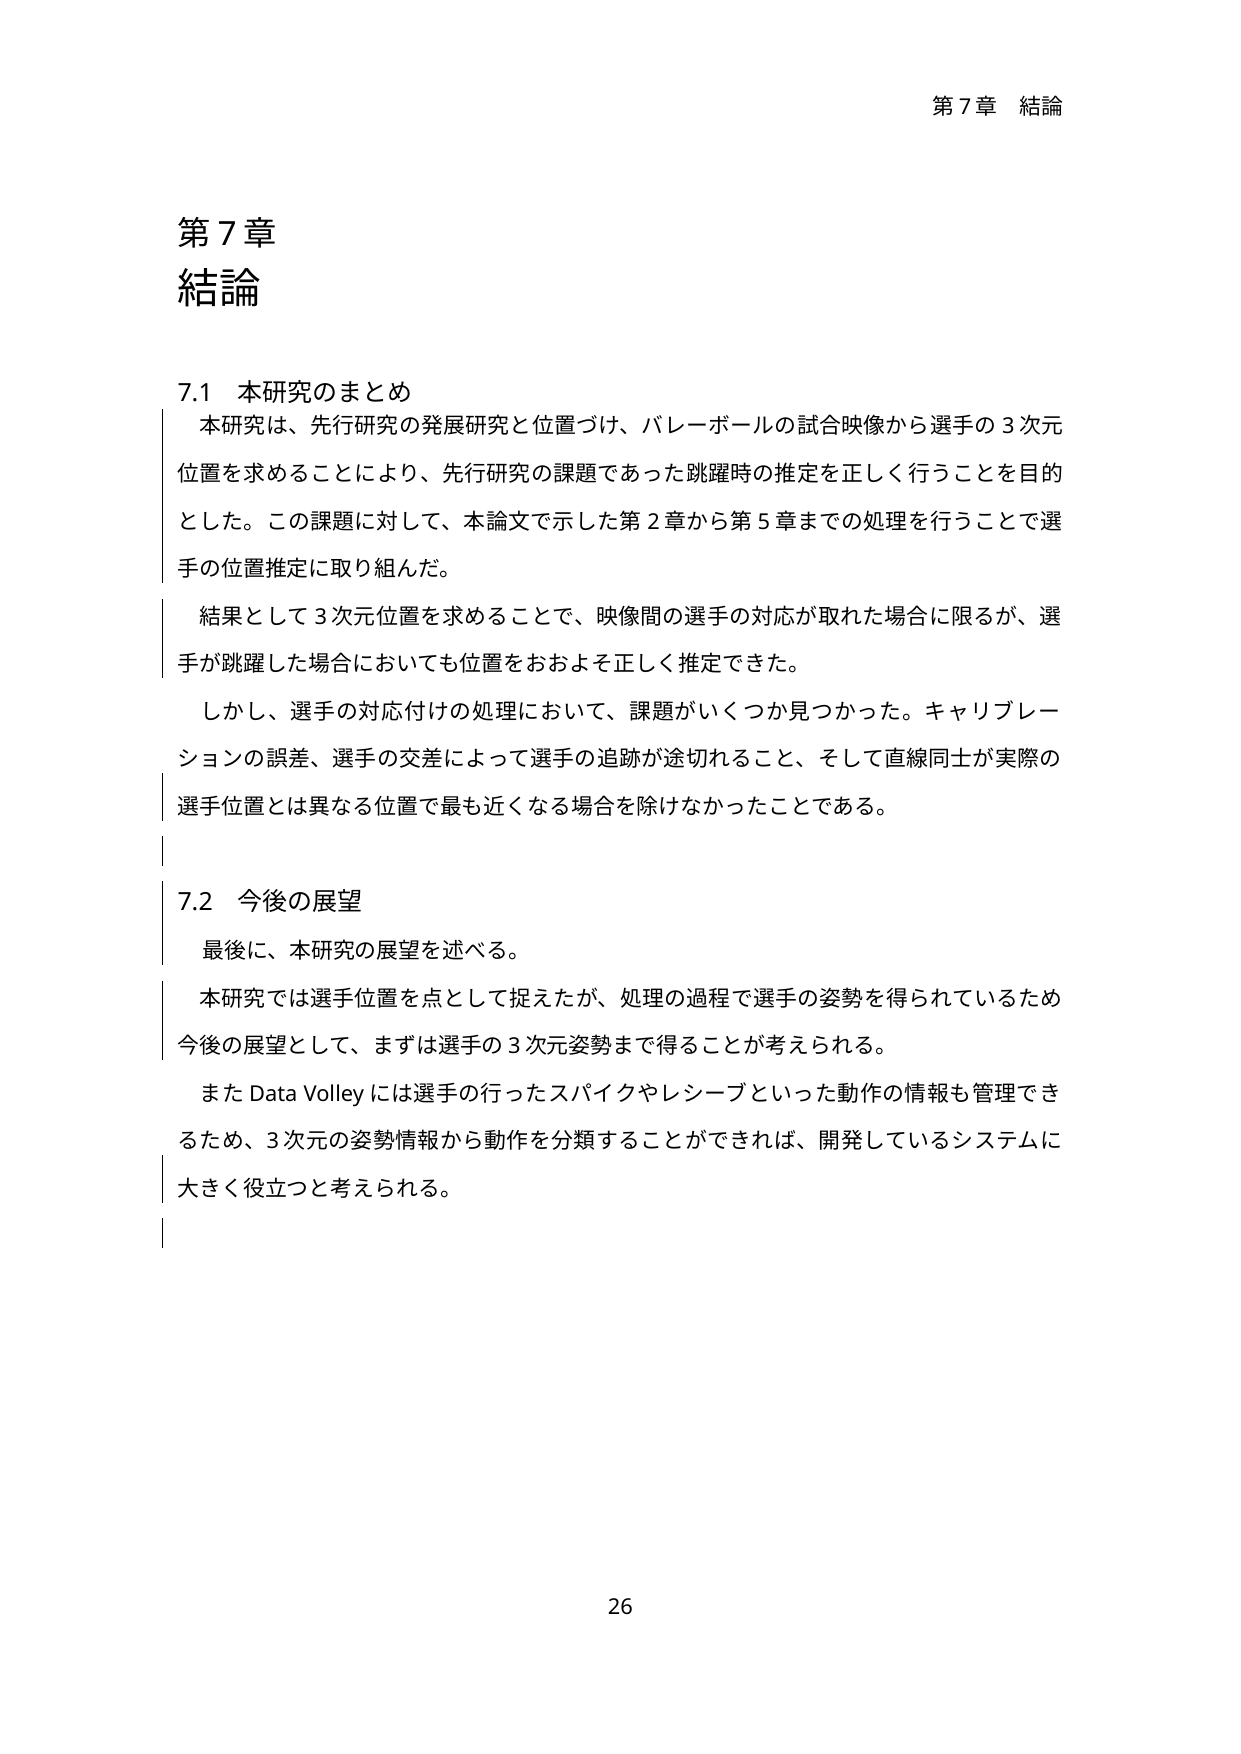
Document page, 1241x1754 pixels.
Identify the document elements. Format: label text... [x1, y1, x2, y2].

subtitle 7.1 本研究のまとめ [177, 372, 1063, 408]
text 結論 [177, 255, 1063, 316]
text 本研究は、先行研究の発展研究と位置づけ、バレーボールの試合映像から選手の3次元位置を求めることにより、先行研究の課題であった跳躍時の推定を正しく行うことを目的とした。この課題に対して、本論文で示した第2章から第5章までの処理を行うことで選手の位置推定に取り組んだ。 [177, 408, 1063, 583]
subtitle 7.2 今後の展望 最後に、本研究の展望を述べる。 [177, 881, 1063, 965]
text しかし、選手の対応付けの処理において、課題がいくつか見つかった。キャリブレーションの誤差、選手の交差によって選手の追跡が途切れること、そして直線同士が実際の選手位置とは異なる位置で最も近くなる場合を除けなかったことである。 [177, 694, 1063, 821]
text 結果として3次元位置を求めることで、映像間の選手の対応が取れた場合に限るが、選手が跳躍した場合においても位置をおおよそ正しく推定できた。 [177, 599, 1063, 678]
text またData Volleyには選手の行ったスパイクやレシーブといった動作の情報も管理できるため、3次元の姿勢情報から動作を分類することができれば、開発しているシステムに大きく役立つと考えられる。 [177, 1076, 1063, 1203]
subtitle 第7章 [177, 207, 1063, 255]
text 本研究では選手位置を点として捉えたが、処理の過程で選手の姿勢を得られているため、今後の展望として、まずは選手の3次元姿勢まで得ることが考えられる。 [177, 981, 1063, 1060]
